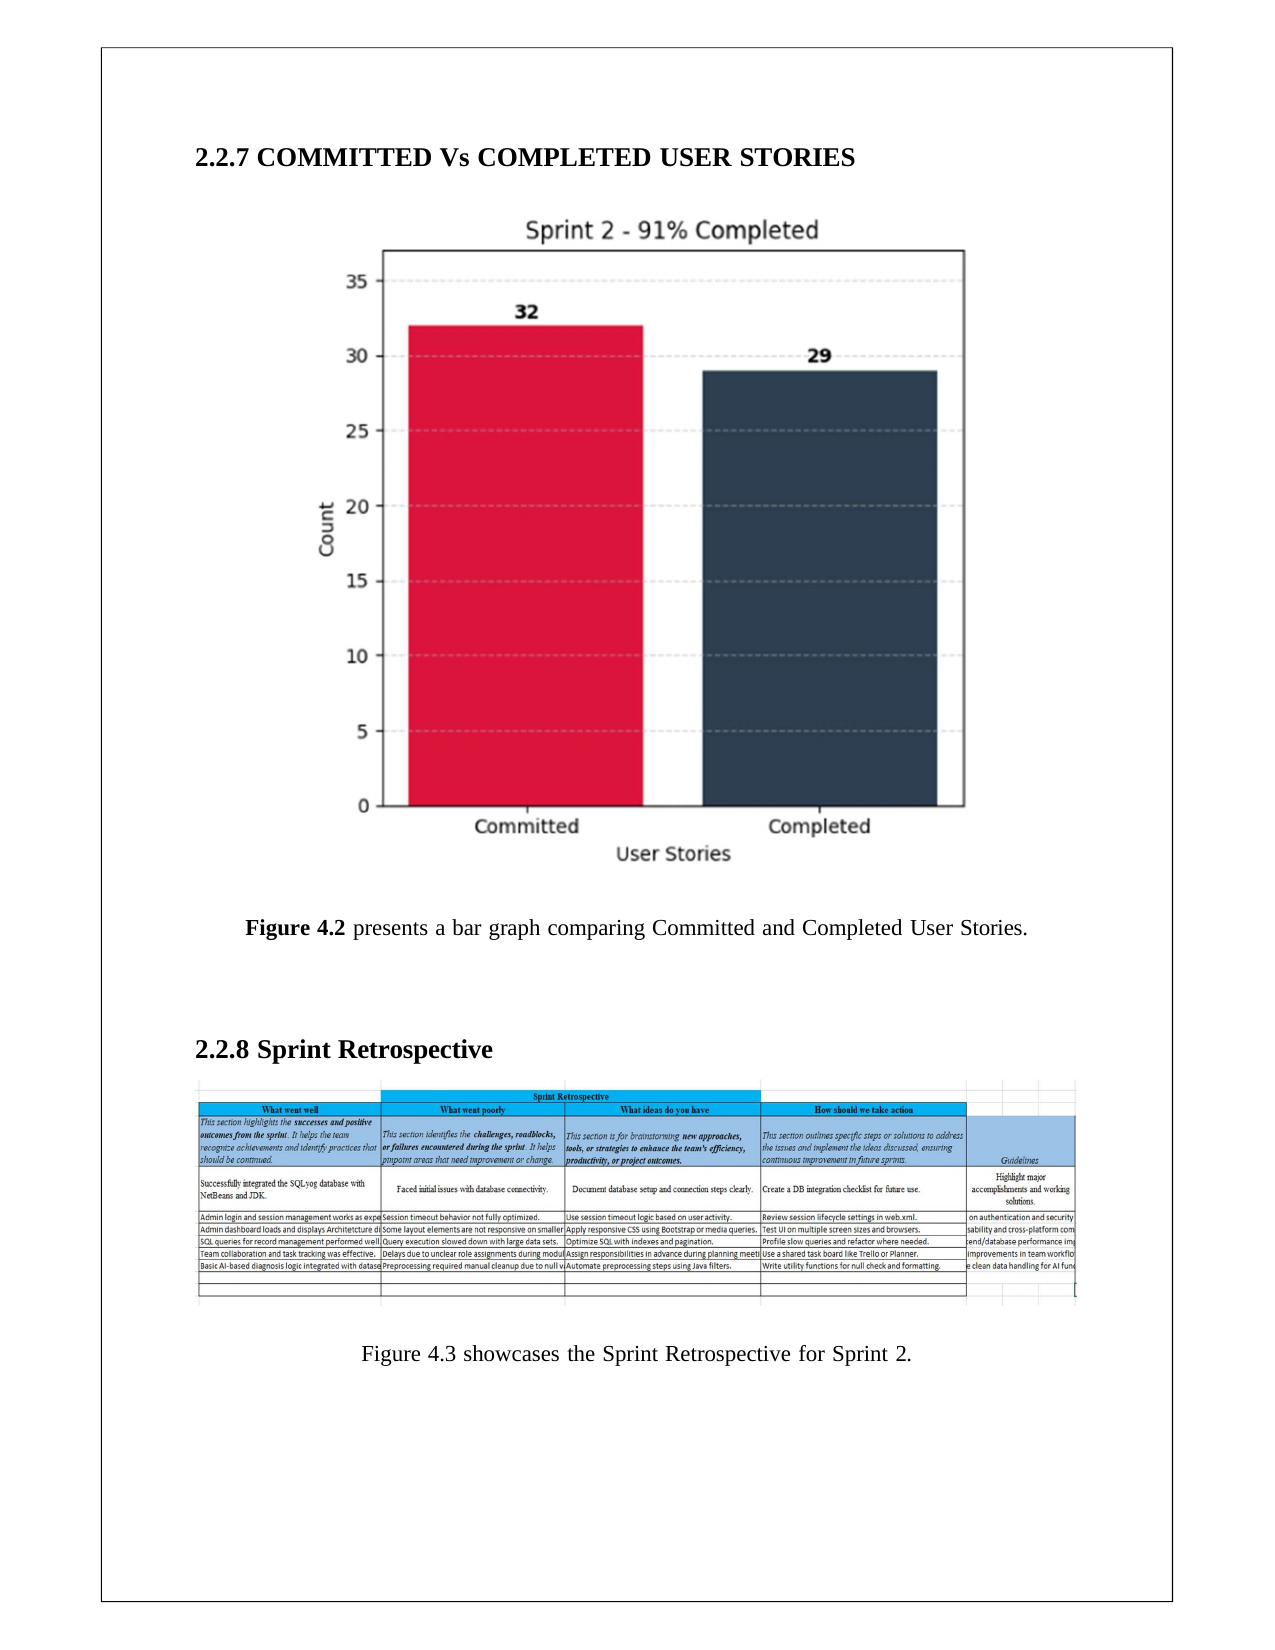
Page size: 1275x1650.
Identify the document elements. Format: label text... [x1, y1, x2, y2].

subtitle COMMITTED Vs COMPLETED USER STORIES [195, 141, 1162, 173]
text Figure 4.2 presents a bar graph comparing Committed and Completed User Stories. [150, 914, 1123, 940]
text Figure 4.3 showcases the Sprint Retrospective for Sprint 2. [151, 1340, 1123, 1367]
picture [315, 215, 968, 864]
picture [194, 1079, 1077, 1306]
subtitle Sprint Retrospective [195, 1033, 1162, 1064]
